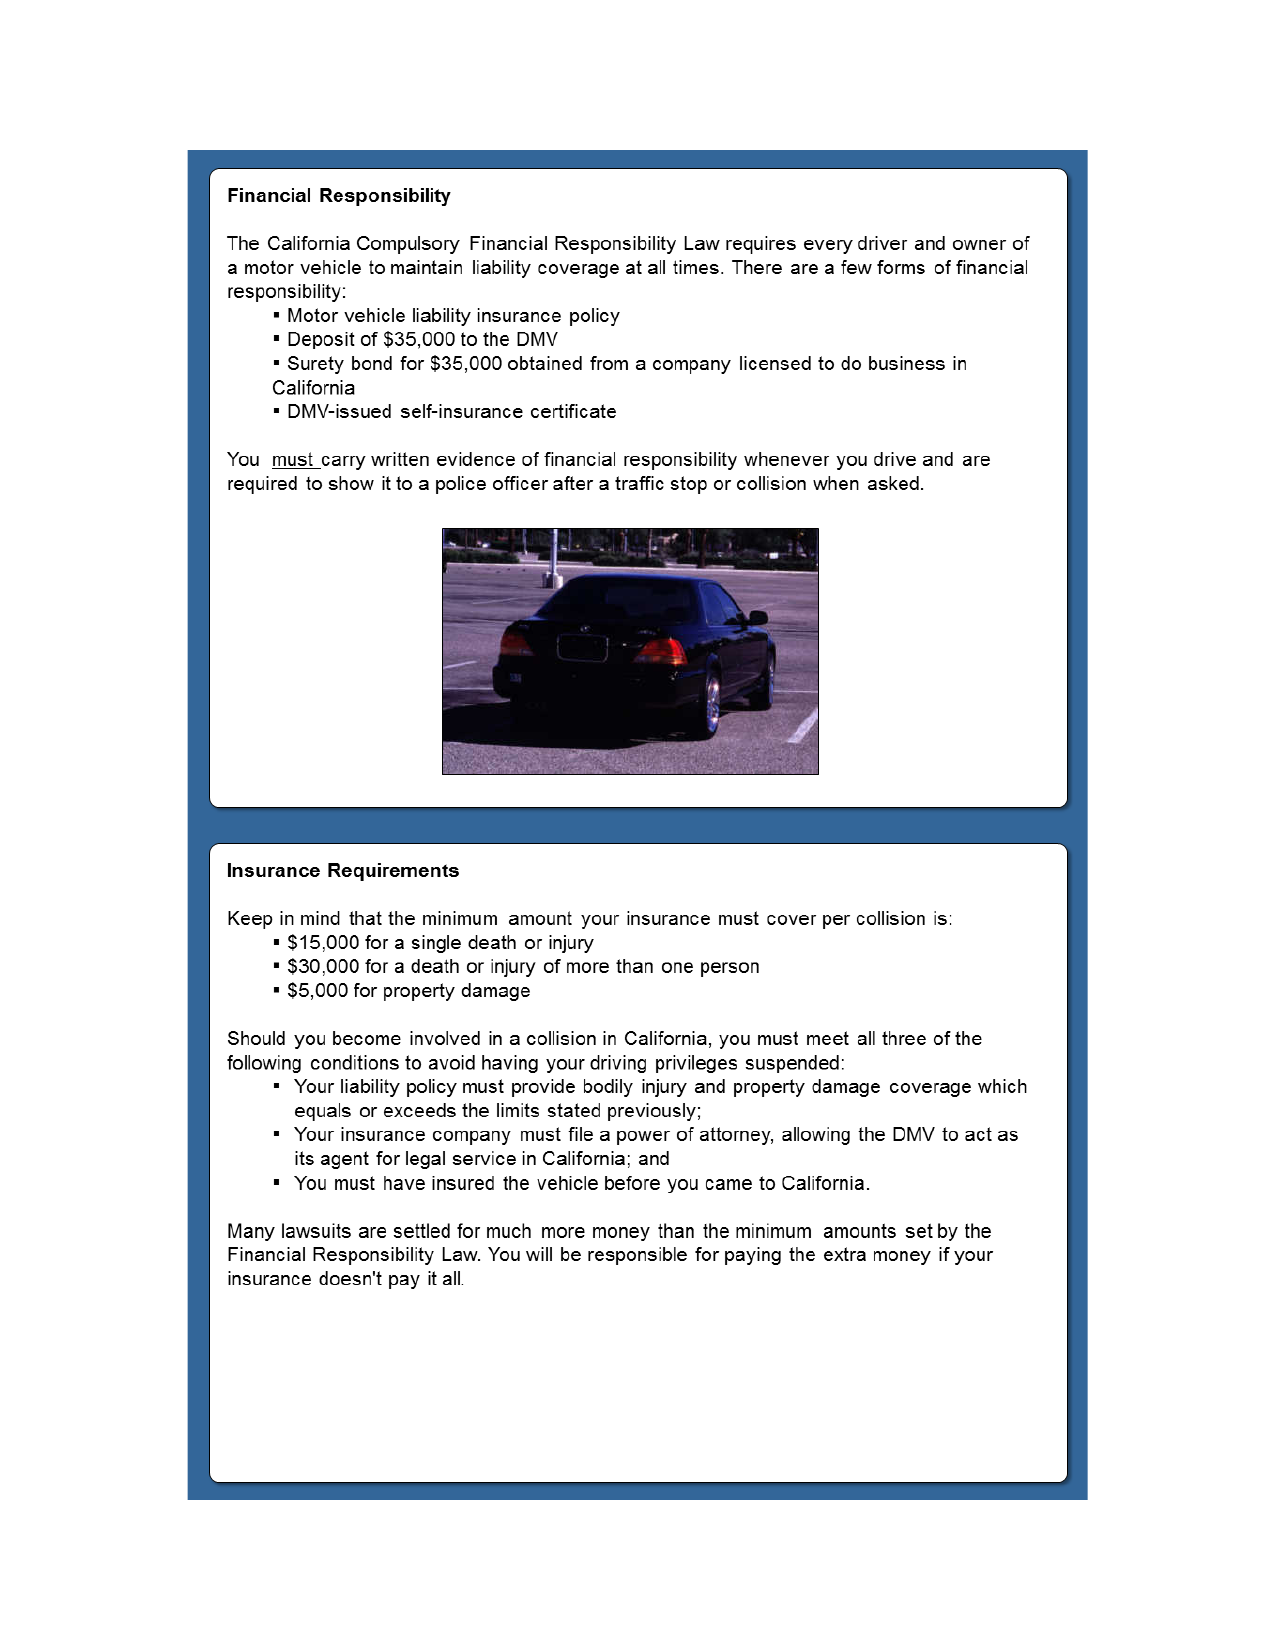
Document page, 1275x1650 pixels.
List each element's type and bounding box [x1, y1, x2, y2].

picture [187, 150, 1088, 1500]
